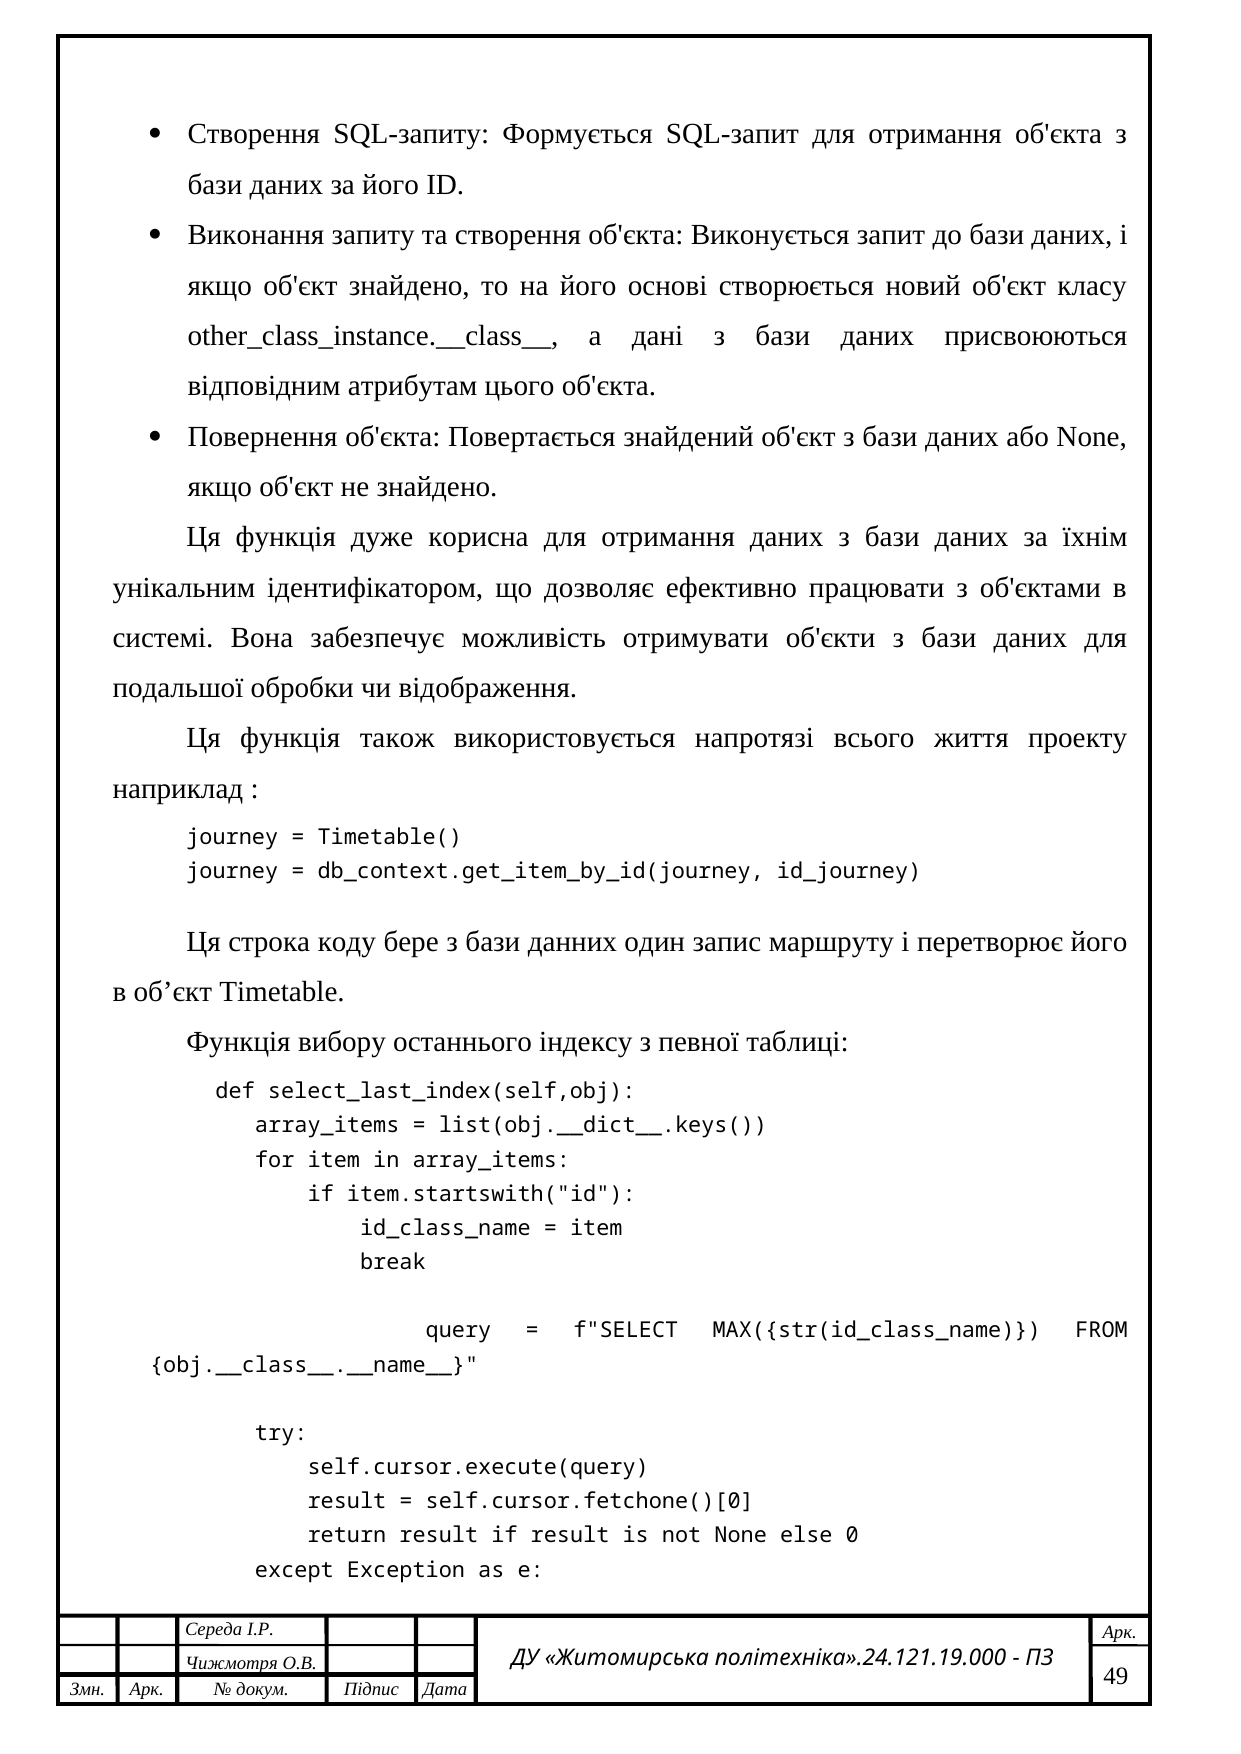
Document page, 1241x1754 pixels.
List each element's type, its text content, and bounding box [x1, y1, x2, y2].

list Повернення об'єкта: Повертається знайдений об'єкт з бази даних або None, якщо об'єкт не знайдено. [150, 419, 1128, 503]
text try: [150, 1417, 1128, 1447]
text except Exception as e: [150, 1554, 1128, 1583]
text journey = Timetable() [112, 821, 1128, 851]
text result = self.cursor.fetchone()[0] [150, 1485, 1128, 1515]
list Створення SQL-запиту: Формується SQL-запит для отримання об'єкта з бази даних за його ID. [150, 117, 1128, 201]
text id_class_name = item [150, 1212, 1128, 1242]
text self.cursor.execute(query) [150, 1451, 1128, 1481]
text Ця строка коду бере з бази данних один запис маршруту і перетворює його в об’єкт Timetable. [112, 924, 1128, 1008]
list Виконання запиту та створення об'єкта: Виконується запит до бази даних, і якщо об'єкт знайдено, то на його основі створюється новий об'єкт класу other_class_instance.__class__, а дані з бази даних присвоюються відповідним атрибутам цього об'єкта. [150, 217, 1128, 402]
text array_items = list(obj.__dict__.keys()) [150, 1109, 1128, 1139]
text Ця функція дуже корисна для отримання даних з бази даних за їхнім унікальним ідентифікатором, що дозволяє ефективно працювати з об'єктами в системі. Вона забезпечує можливість отримувати об'єкти з бази даних для подальшої обробки чи відображення. [112, 519, 1128, 704]
text Функція вибору останнього індексу з певної таблиці: [112, 1024, 1128, 1058]
text journey = db_context.get_item_by_id(journey, id_journey) [112, 855, 1128, 885]
text query = f"SELECT MAX({str(id_class_name)}) FROM {obj.__class__.__name__}" [150, 1314, 1128, 1378]
text def select_last_index(self,obj): [150, 1075, 1128, 1104]
text if item.startswith("id"): [150, 1178, 1128, 1208]
text return result if result is not None else 0 [150, 1519, 1128, 1549]
text Ця функція також використовується напротязі всього життя проекту наприклад : [112, 721, 1128, 804]
text break [150, 1246, 1128, 1276]
text for item in array_items: [150, 1144, 1128, 1173]
